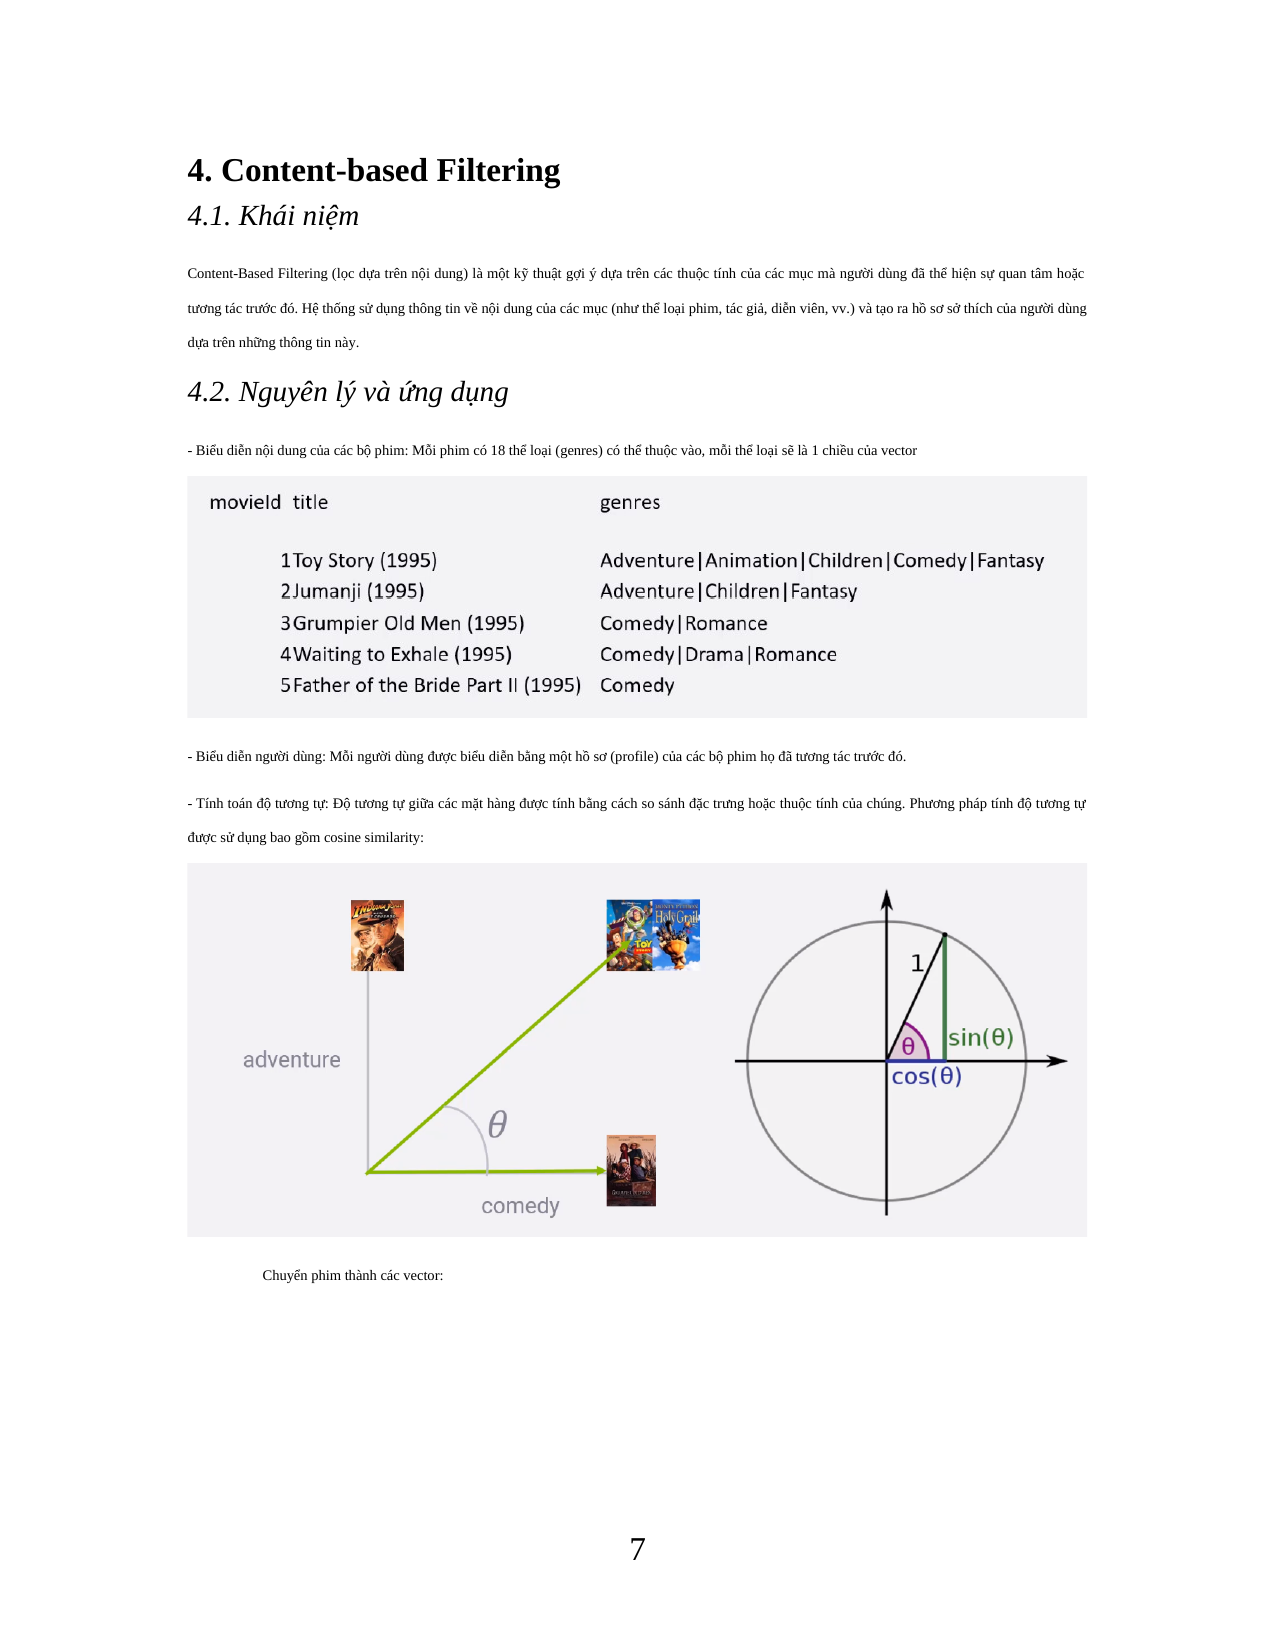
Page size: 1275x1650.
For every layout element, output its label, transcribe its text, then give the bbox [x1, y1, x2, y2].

text Content-Based Filtering (lọc dựa trên nội dung) là một kỹ thuật gợi ý dựa trên các thuộc tính của các mục mà người dùng đã thể hiện sự quan tâm hoặc tương tác trước đó. Hệ thống sử dụng thông tin về nội dung của các mục (như thể loại phim, tác giả, diễn viên, vv.) và tạo ra hồ sơ sở thích của người dùng dựa trên những thông tin này. [187, 253, 1087, 351]
picture [187, 476, 1088, 718]
text - Tính toán độ tương tự: Độ tương tự giữa các mặt hàng được tính bằng cách so sánh đặc trưng hoặc thuộc tính của chúng. Phương pháp tính độ tương tự được sử dụng bao gồm cosine similarity: [187, 782, 1087, 846]
picture [187, 863, 1088, 1237]
subtitle 4. Content-based Filtering [187, 150, 1087, 188]
text - Biểu diễn người dùng: Mỗi người dùng được biểu diễn bằng một hồ sơ (profile) của các bộ phim họ đã tương tác trước đó. [187, 736, 1087, 764]
subtitle 4.2. Nguyên lý và ứng dụng [187, 374, 1087, 408]
subtitle 4.1. Khái niệm [187, 198, 1087, 232]
text Chuyển phim thành các vector: [187, 1255, 1087, 1284]
text - Biểu diễn nội dung của các bộ phim: Mỗi phim có 18 thể loại (genres) có thể thuộc vào, mỗi thể loại sẽ là 1 chiều của vector [187, 429, 1087, 458]
